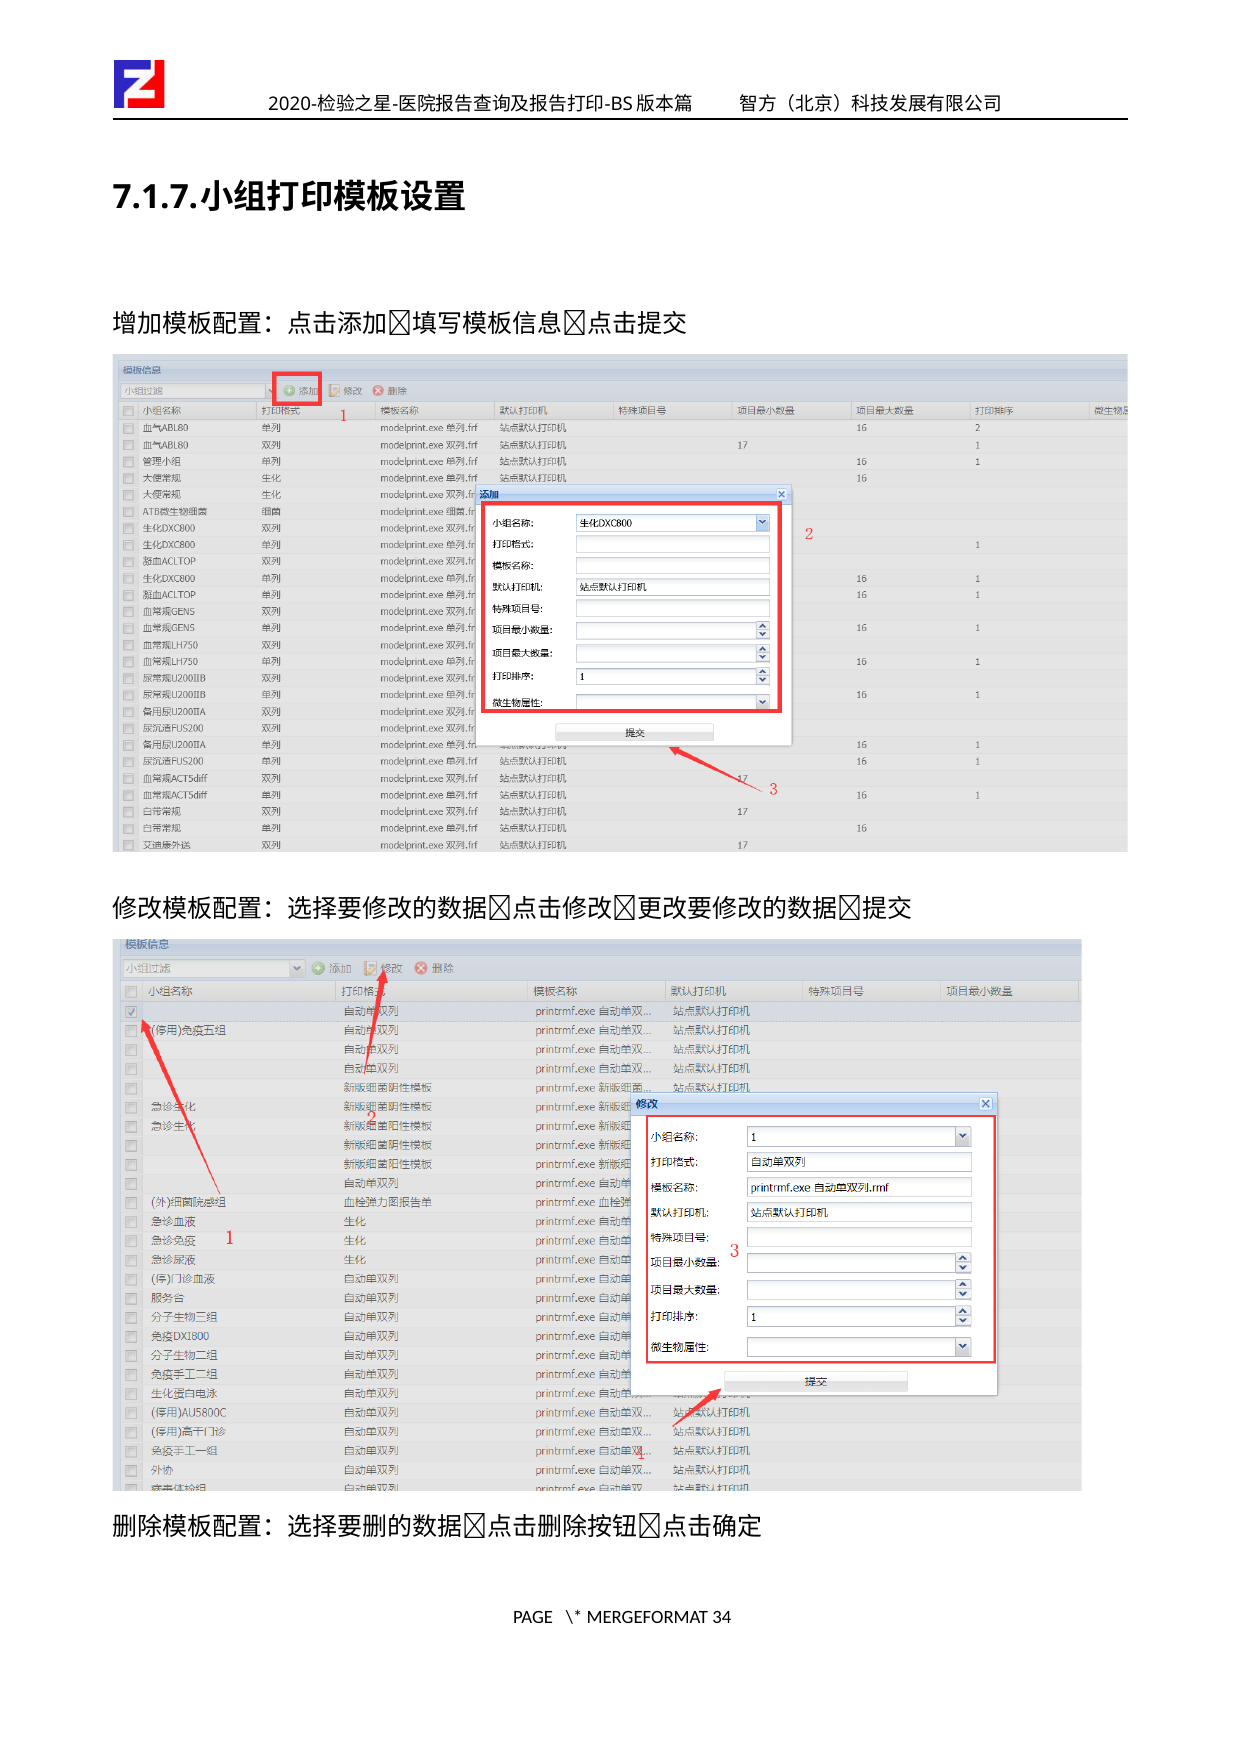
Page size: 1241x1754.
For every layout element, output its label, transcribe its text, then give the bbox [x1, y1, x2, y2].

text 修改模板配置：选择要修改的数据点击修改更改要修改的数据提交 [112, 874, 1128, 939]
subtitle 小组打印模板设置 [112, 162, 1128, 227]
picture [114, 60, 165, 108]
text 删除模板配置：选择要删的数据点击删除按钮点击确定 [112, 1492, 1128, 1557]
picture [112, 939, 1082, 1491]
picture [112, 354, 1128, 852]
text 增加模板配置：点击添加填写模板信息点击提交 [112, 289, 1128, 354]
